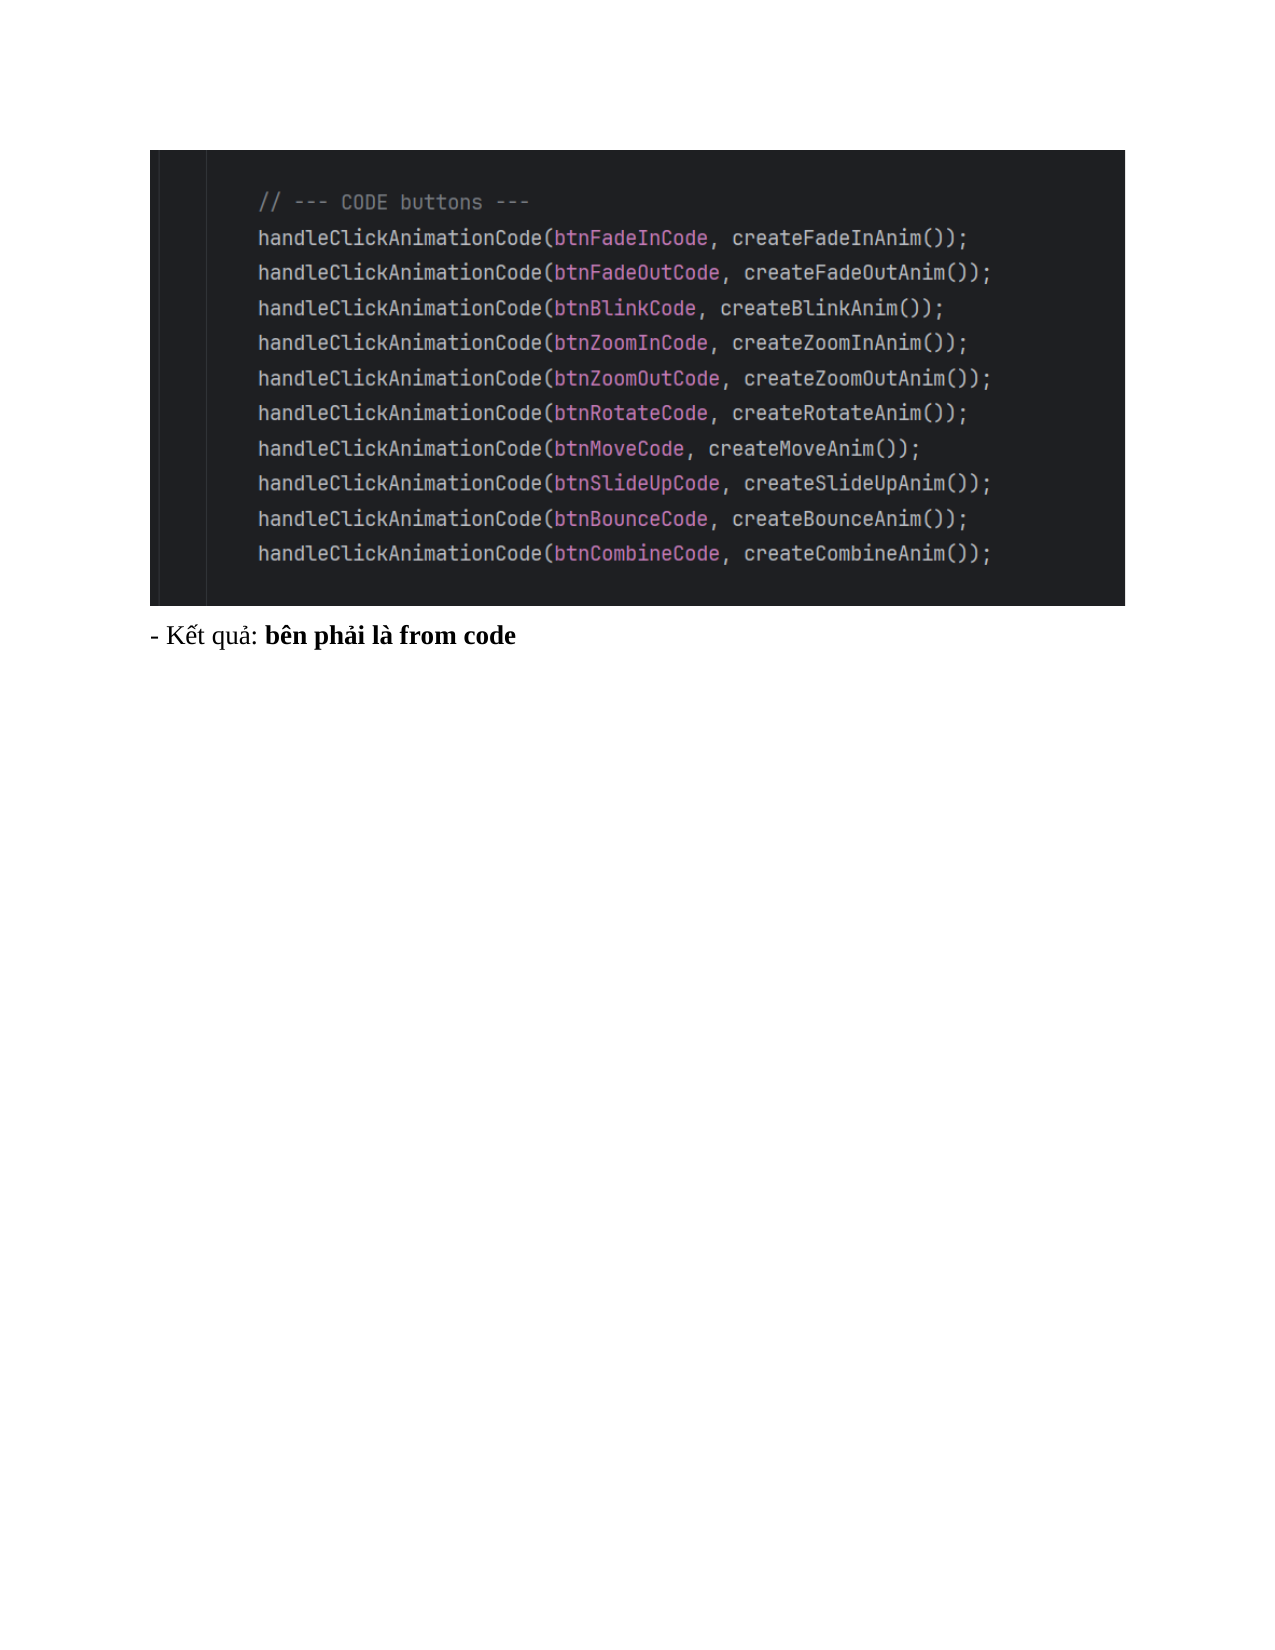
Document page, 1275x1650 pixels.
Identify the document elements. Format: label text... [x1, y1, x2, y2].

picture [150, 150, 1125, 606]
text - Kết quả: bên phải là from code [150, 619, 1125, 650]
